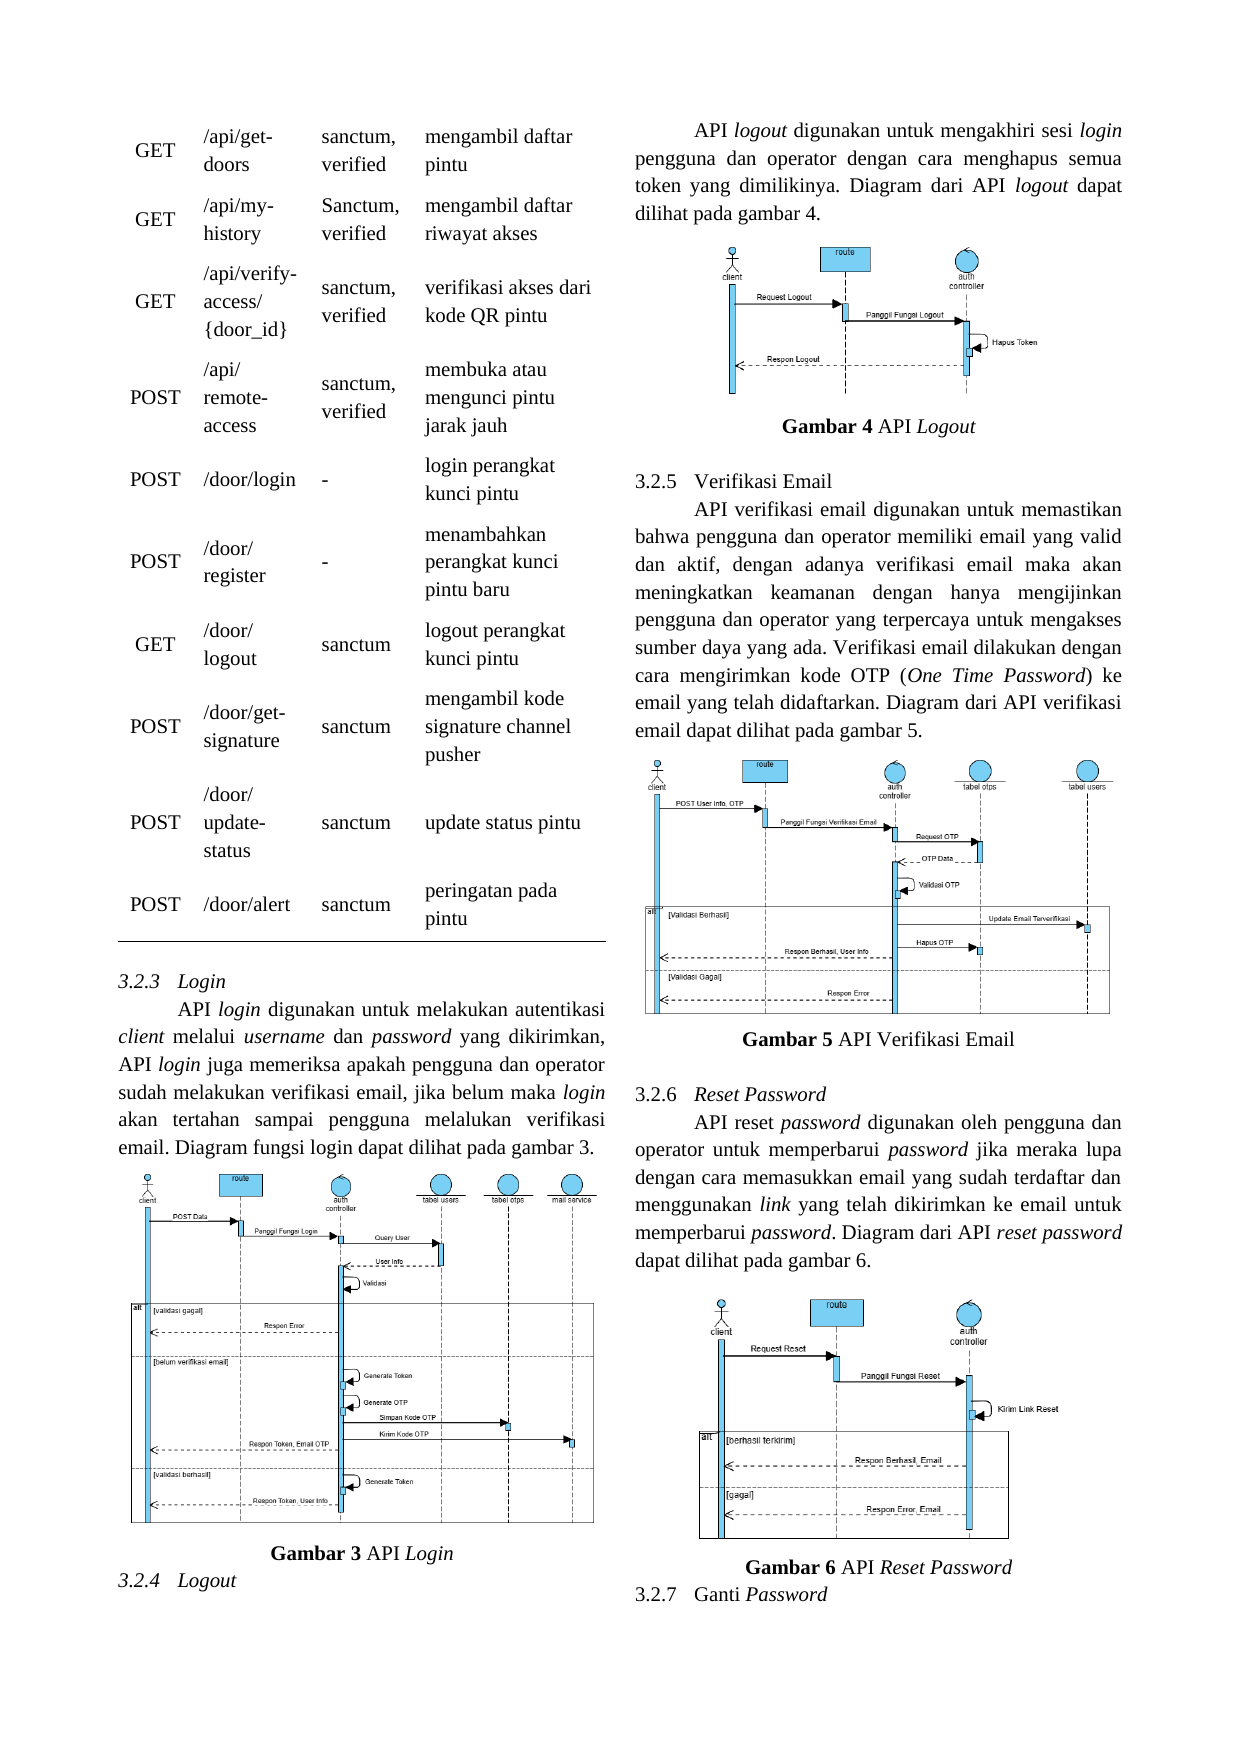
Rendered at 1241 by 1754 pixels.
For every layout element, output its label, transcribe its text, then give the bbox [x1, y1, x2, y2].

table_cell /api/my-history [192, 187, 310, 255]
table_cell mengambil daftar pintu [414, 118, 606, 187]
text Gambar 3 API Login [118, 1541, 605, 1564]
table_cell sanctum [310, 680, 413, 776]
picture [685, 1275, 1072, 1551]
table_cell /door/update-status [192, 776, 310, 872]
table_cell POST [118, 447, 192, 516]
table_cell /door/login [192, 447, 310, 516]
table_cell /door/alert [192, 872, 310, 941]
table_cell /api/get-doors [192, 118, 310, 187]
table_cell POST [118, 776, 192, 872]
table_cell - [310, 447, 413, 516]
list Ganti Password [635, 1582, 1122, 1606]
table_cell GET [118, 187, 192, 255]
table_cell GET [118, 255, 192, 351]
text API reset password digunakan oleh pengguna dan operator untuk memperbarui password jika meraka lupa dengan cara memasukkan email yang sudah terdaftar dan menggunakan link yang telah dikirimkan ke email untuk memperbarui password. Diagram dari API reset password dapat dilihat pada gambar 6. [635, 1109, 1122, 1272]
table_cell sanctum [310, 776, 413, 872]
table_cell /api/remote-access [192, 351, 310, 447]
table_cell /door/register [192, 516, 310, 612]
table_cell peringatan pada pintu [414, 872, 606, 941]
table_cell Sanctum, verified [310, 187, 413, 255]
table_cell /door/get-signature [192, 680, 310, 776]
table_cell POST [118, 516, 192, 612]
table_cell verifikasi akses dari kode QR pintu [414, 255, 606, 351]
table_cell POST [118, 680, 192, 776]
table_cell GET [118, 118, 192, 187]
table_cell mengambil daftar riwayat akses [414, 187, 606, 255]
picture [634, 745, 1123, 1023]
text API logout digunakan untuk mengakhiri sesi login pengguna dan operator dengan cara menghapus semua token yang dimilikinya. Diagram dari API logout dapat dilihat pada gambar 4. [635, 118, 1122, 225]
table_cell menambahkan perangkat kunci pintu baru [414, 516, 606, 612]
table_cell sanctum, verified [310, 351, 413, 447]
table_cell mengambil kode signature channel pusher [414, 680, 606, 776]
table_cell /api/verify-access/{door_id} [192, 255, 310, 351]
picture [707, 228, 1050, 410]
table_cell POST [118, 872, 192, 941]
list Logout [118, 1568, 605, 1592]
list Reset Password [635, 1082, 1122, 1106]
table_cell sanctum, verified [310, 255, 413, 351]
table_cell /door/logout [192, 612, 310, 680]
list Login [118, 969, 605, 993]
table_cell - [310, 516, 413, 612]
table_cell logout perangkat kunci pintu [414, 612, 606, 680]
table_cell sanctum, verified [310, 118, 413, 187]
text Gambar 5 API Verifikasi Email [635, 1027, 1122, 1051]
table_cell POST [118, 351, 192, 447]
table_cell sanctum [310, 872, 413, 941]
table_cell sanctum [310, 612, 413, 680]
text API login digunakan untuk melakukan autentikasi client melalui username dan password yang dikirimkan, API login juga memeriksa apakah pengguna dan operator sudah melakukan verifikasi email, jika belum maka login akan tertahan sampai pengguna melalukan verifikasi email. Diagram fungsi login dapat dilihat pada gambar 3. [118, 997, 605, 1159]
table_cell GET [118, 612, 192, 680]
picture [118, 1162, 606, 1537]
list Verifikasi Email [635, 469, 1122, 493]
table_cell update status pintu [414, 776, 606, 872]
text Gambar 4 API Logout [635, 414, 1122, 438]
text API verifikasi email digunakan untuk memastikan bahwa pengguna dan operator memiliki email yang valid dan aktif, dengan adanya verifikasi email maka akan meningkatkan keamanan dengan hanya mengijinkan pengguna dan operator yang terpercaya untuk mengakses sumber daya yang ada. Verifikasi email dilakukan dengan cara mengirimkan kode OTP (One Time Password) ke email yang telah didaftarkan. Diagram dari API verifikasi email dapat dilihat pada gambar 5. [635, 497, 1122, 742]
table_cell membuka atau mengunci pintu jarak jauh [414, 351, 606, 447]
table_cell login perangkat kunci pintu [414, 447, 606, 516]
text Gambar 6 API Reset Password [635, 1554, 1122, 1579]
